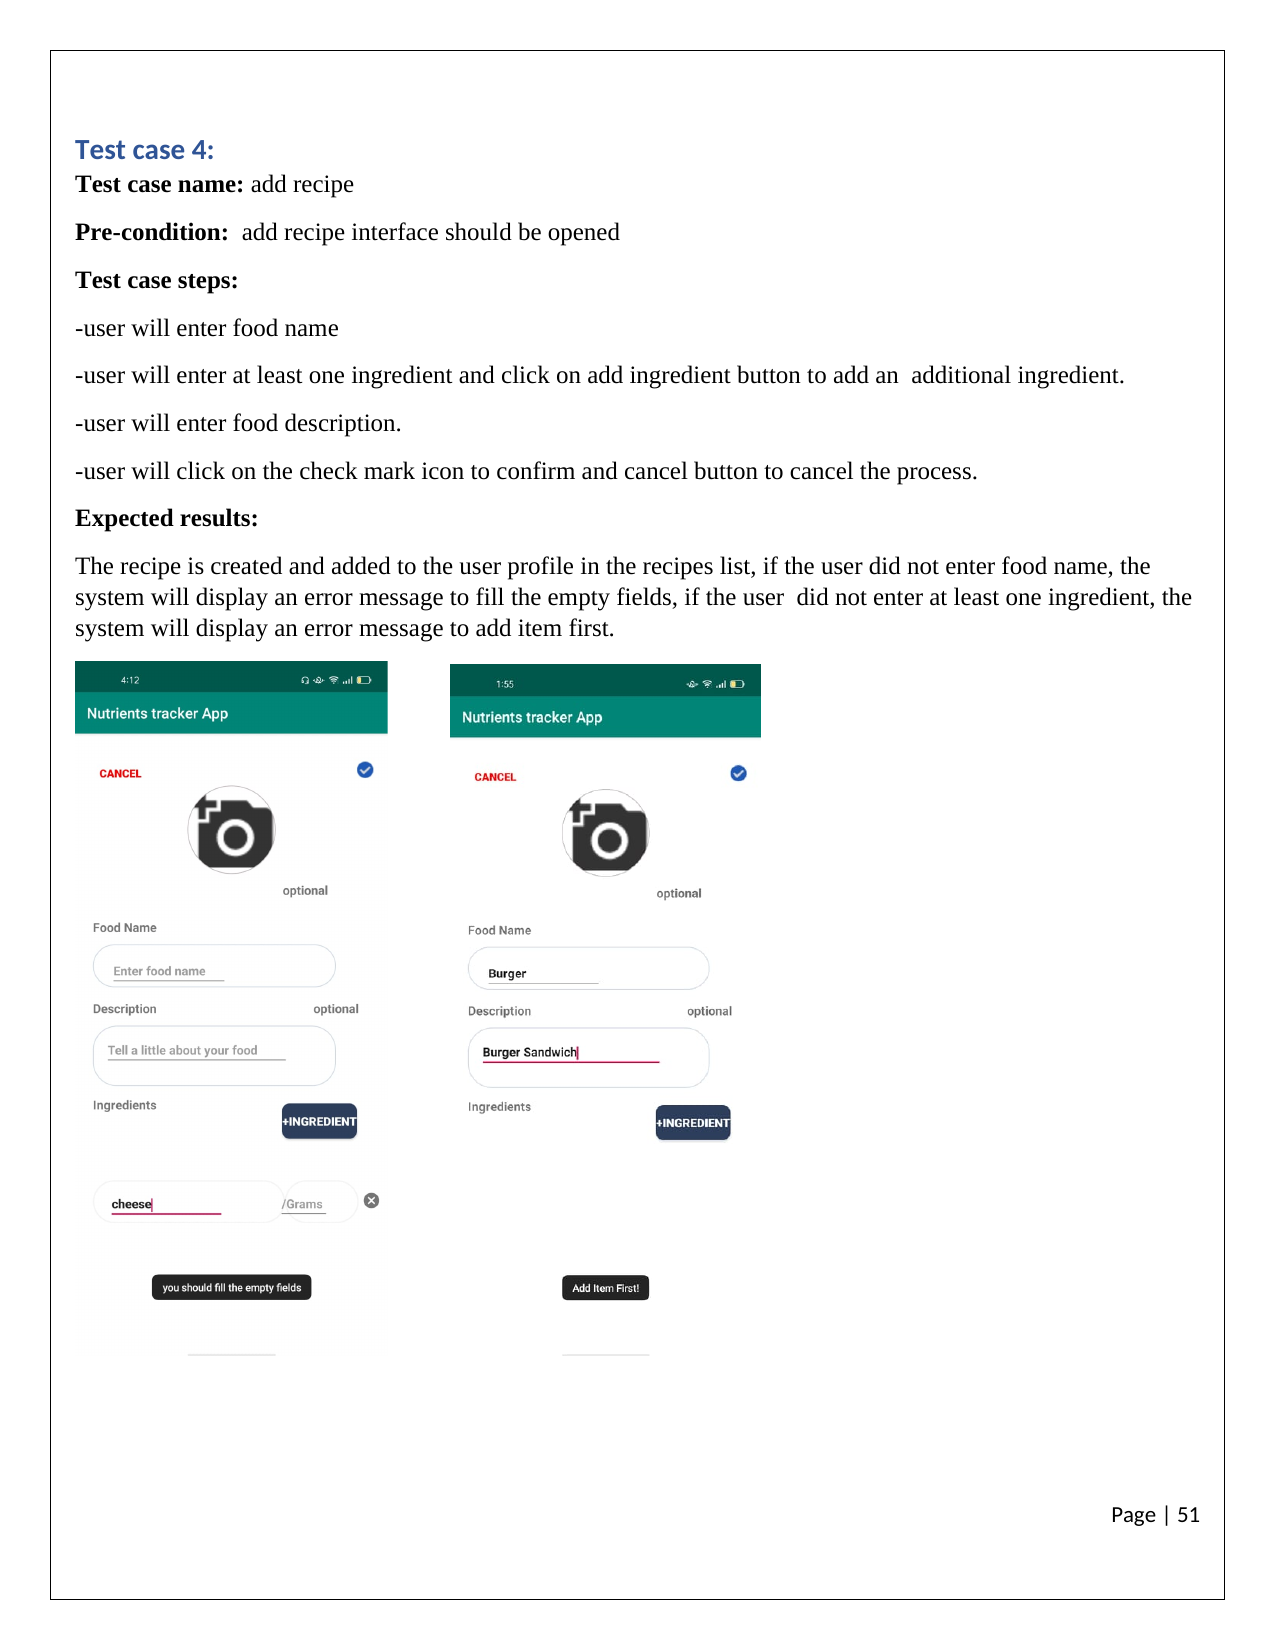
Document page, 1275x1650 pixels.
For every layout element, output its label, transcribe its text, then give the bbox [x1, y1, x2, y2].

subtitle Test case 4: [75, 131, 1200, 167]
text Expected results: [75, 503, 1200, 532]
text -user will enter food description. [75, 408, 1200, 437]
text -user will click on the check mark icon to confirm and cancel button to cancel the process. [75, 456, 1200, 484]
text Test case steps: [75, 265, 1200, 294]
text -user will enter food name [75, 313, 1200, 341]
text Pre-condition: add recipe interface should be opened [75, 217, 1200, 246]
text Test case name: add recipe [75, 169, 1200, 198]
text -user will enter at least one ingredient and click on add ingredient button to add an additional ingredient. [75, 360, 1200, 389]
picture [75, 661, 388, 1356]
text The recipe is created and added to the user profile in the recipes list, if the user did not enter food name, the system will display an error message to fill the empty fields, if the user did not enter at least one ingredient, the system will display an error message to add item first. [75, 551, 1200, 642]
picture [450, 664, 761, 1356]
